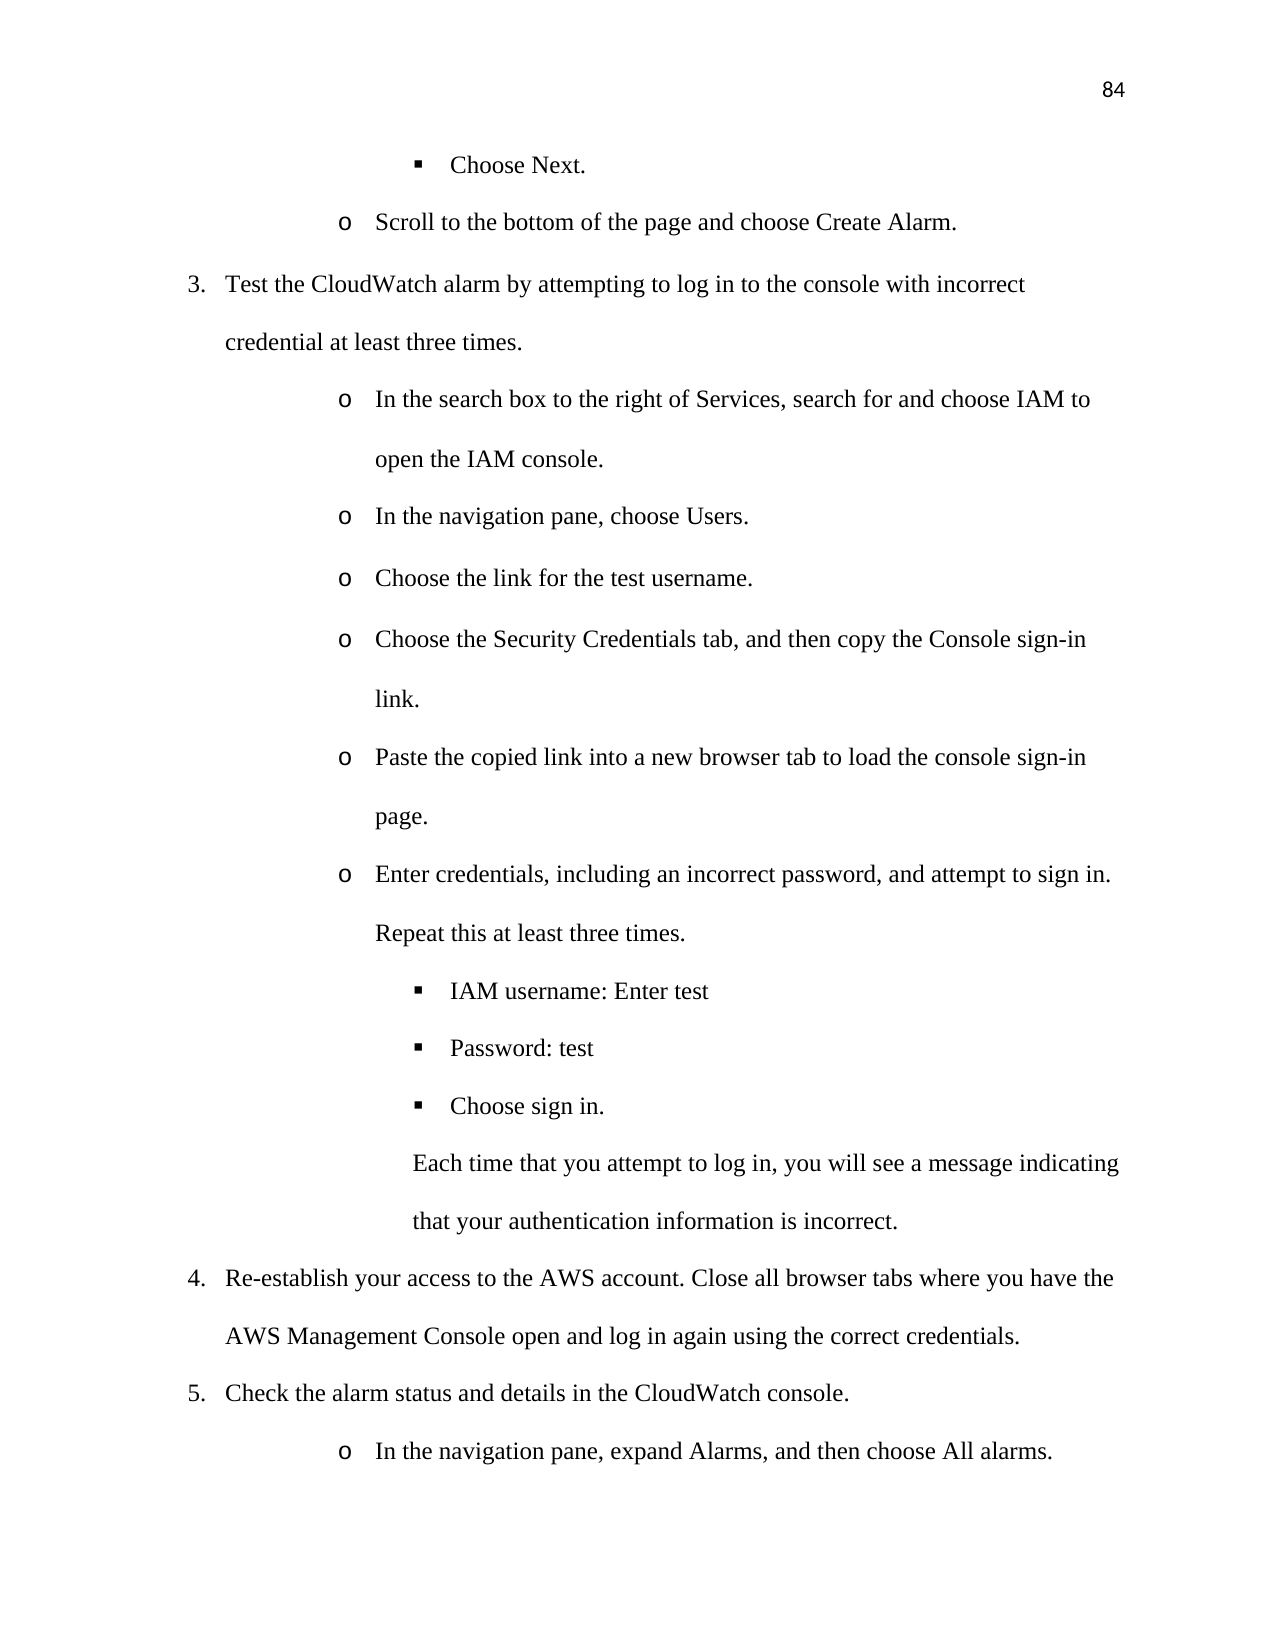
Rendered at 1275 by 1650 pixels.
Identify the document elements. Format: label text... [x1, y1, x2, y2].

list Check the alarm status and details in the CloudWatch console. [187, 1378, 1125, 1407]
list In the navigation pane, choose Users. [337, 501, 1125, 532]
list In the navigation pane, expand Alarms, and then choose All alarms. [337, 1436, 1125, 1467]
list Re-establish your access to the AWS account. Close all browser tabs where you have the AWS Management Console open and log in again using the correct credentials. [187, 1263, 1125, 1349]
list IAM username: Enter test [412, 976, 1125, 1004]
list Choose the link for the test username. [337, 563, 1125, 594]
list Enter credentials, including an incorrect password, and attempt to sign in. Repeat this at least three times. [337, 859, 1125, 947]
list Choose the Security Credentials tab, and then copy the Console sign-in link. [337, 624, 1125, 713]
list Password: test [412, 1033, 1125, 1062]
text Each time that you attempt to log in, you will see a message indicating that your authentication information is incorrect. [412, 1148, 1125, 1234]
list Choose Next. [412, 150, 1125, 179]
list Scroll to the bottom of the page and choose Create Alarm. [337, 207, 1125, 238]
list In the search box to the right of Services, search for and choose IAM to open the IAM console. [337, 384, 1125, 472]
list Test the CloudWatch alarm by attempting to log in to the console with incorrect credential at least three times. [187, 269, 1125, 355]
list Choose sign in. [412, 1091, 1125, 1119]
list Paste the copied link into a new browser tab to load the console sign-in page. [337, 742, 1125, 830]
